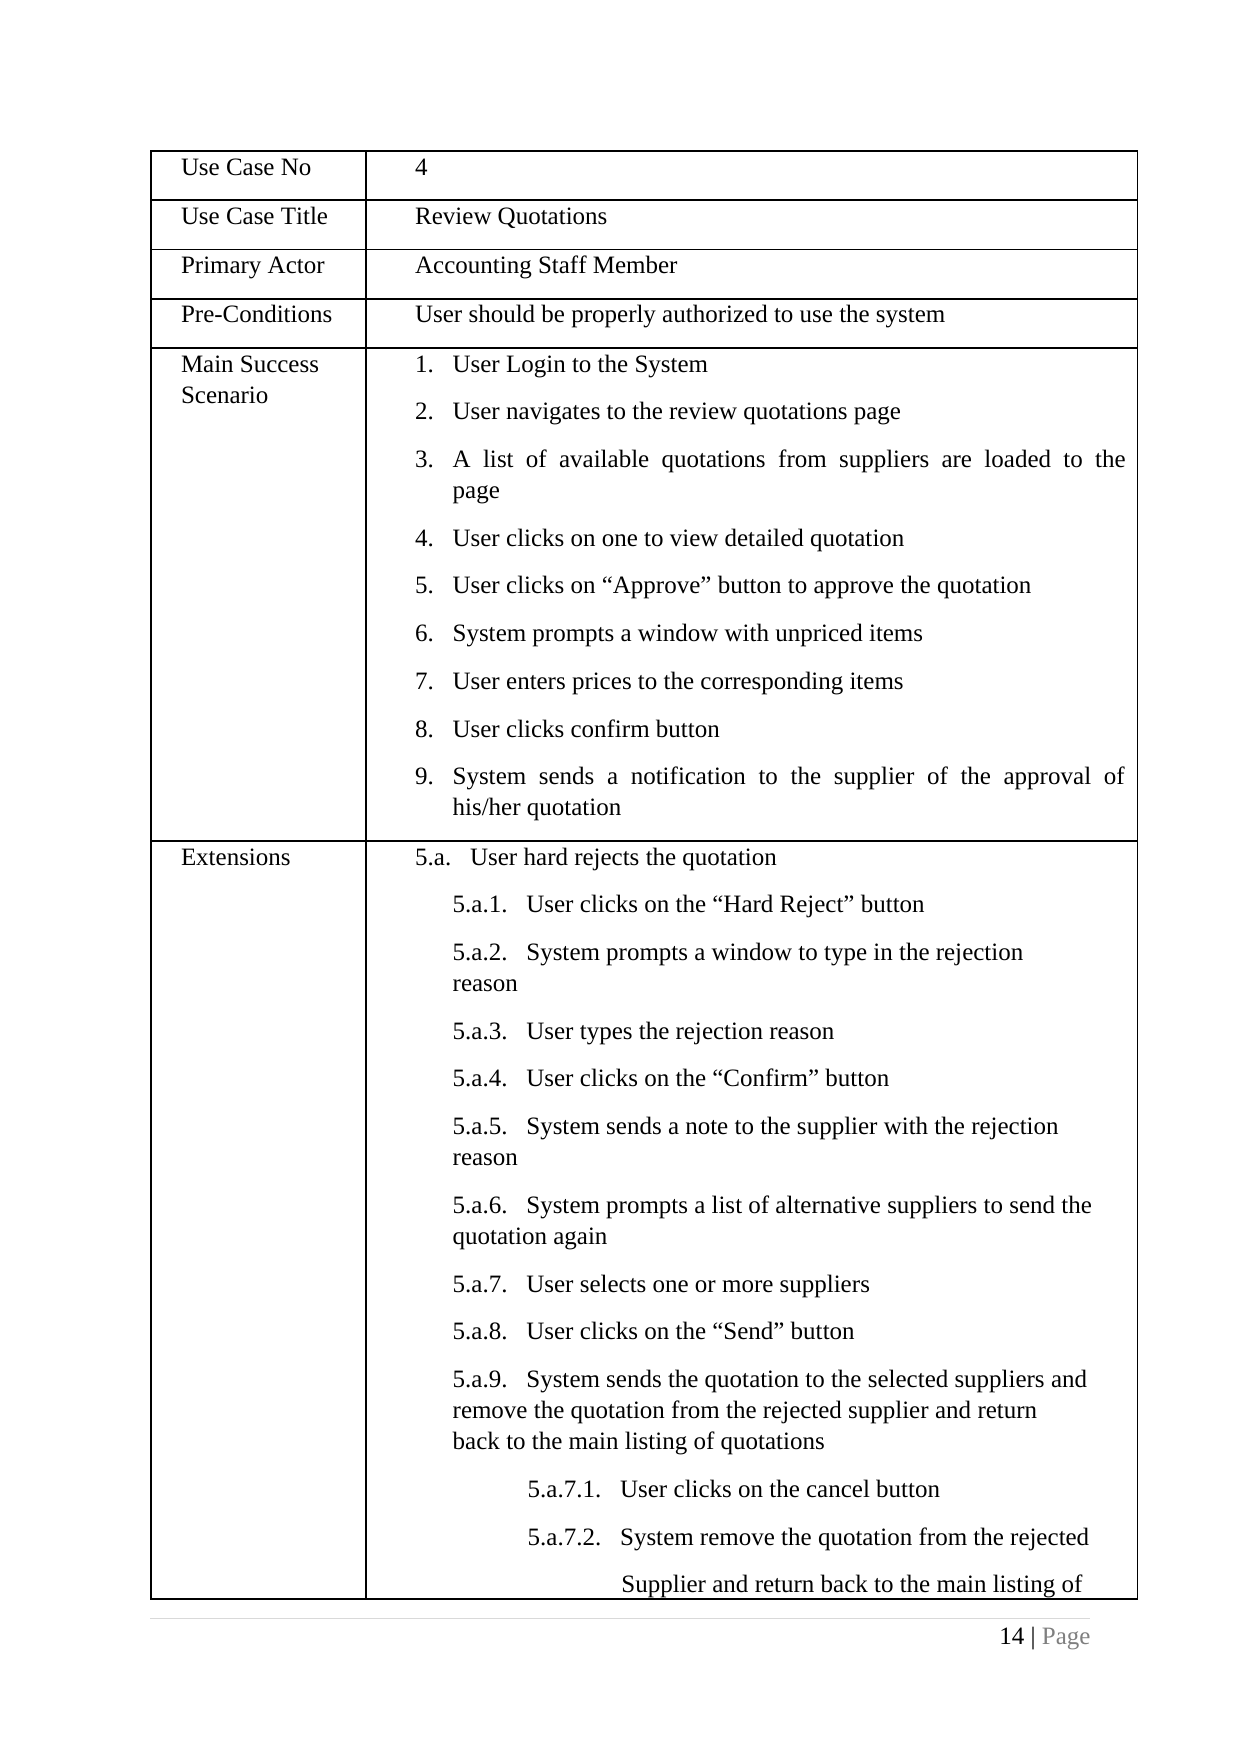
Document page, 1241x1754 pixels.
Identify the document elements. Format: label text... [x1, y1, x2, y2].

table_cell Primary Actor [152, 250, 365, 298]
table_cell Review Quotations [367, 201, 1137, 248]
table_header 4 [367, 152, 1137, 199]
table_cell Extensions [152, 842, 365, 1598]
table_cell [367, 842, 1137, 1598]
table_cell Accounting Staff Member [367, 250, 1137, 298]
table_cell Pre-Conditions [152, 300, 365, 347]
table_cell User should be properly authorized to use the system [367, 300, 1137, 347]
table_cell User Login to the System User navigates to the review quotations page A list of available quotations from suppliers are loaded to the page User clicks on one to view detailed quotation User clicks on “Approve” button to approve the quotation System prompts a window with unpriced items User enters prices to the corresponding items User clicks confirm button System sends a notification to the supplier of the approval of his/her quotation [367, 349, 1137, 840]
table_cell Main Success Scenario [152, 349, 365, 840]
table_cell Use Case Title [152, 201, 365, 248]
table_header Use Case No [152, 152, 365, 199]
